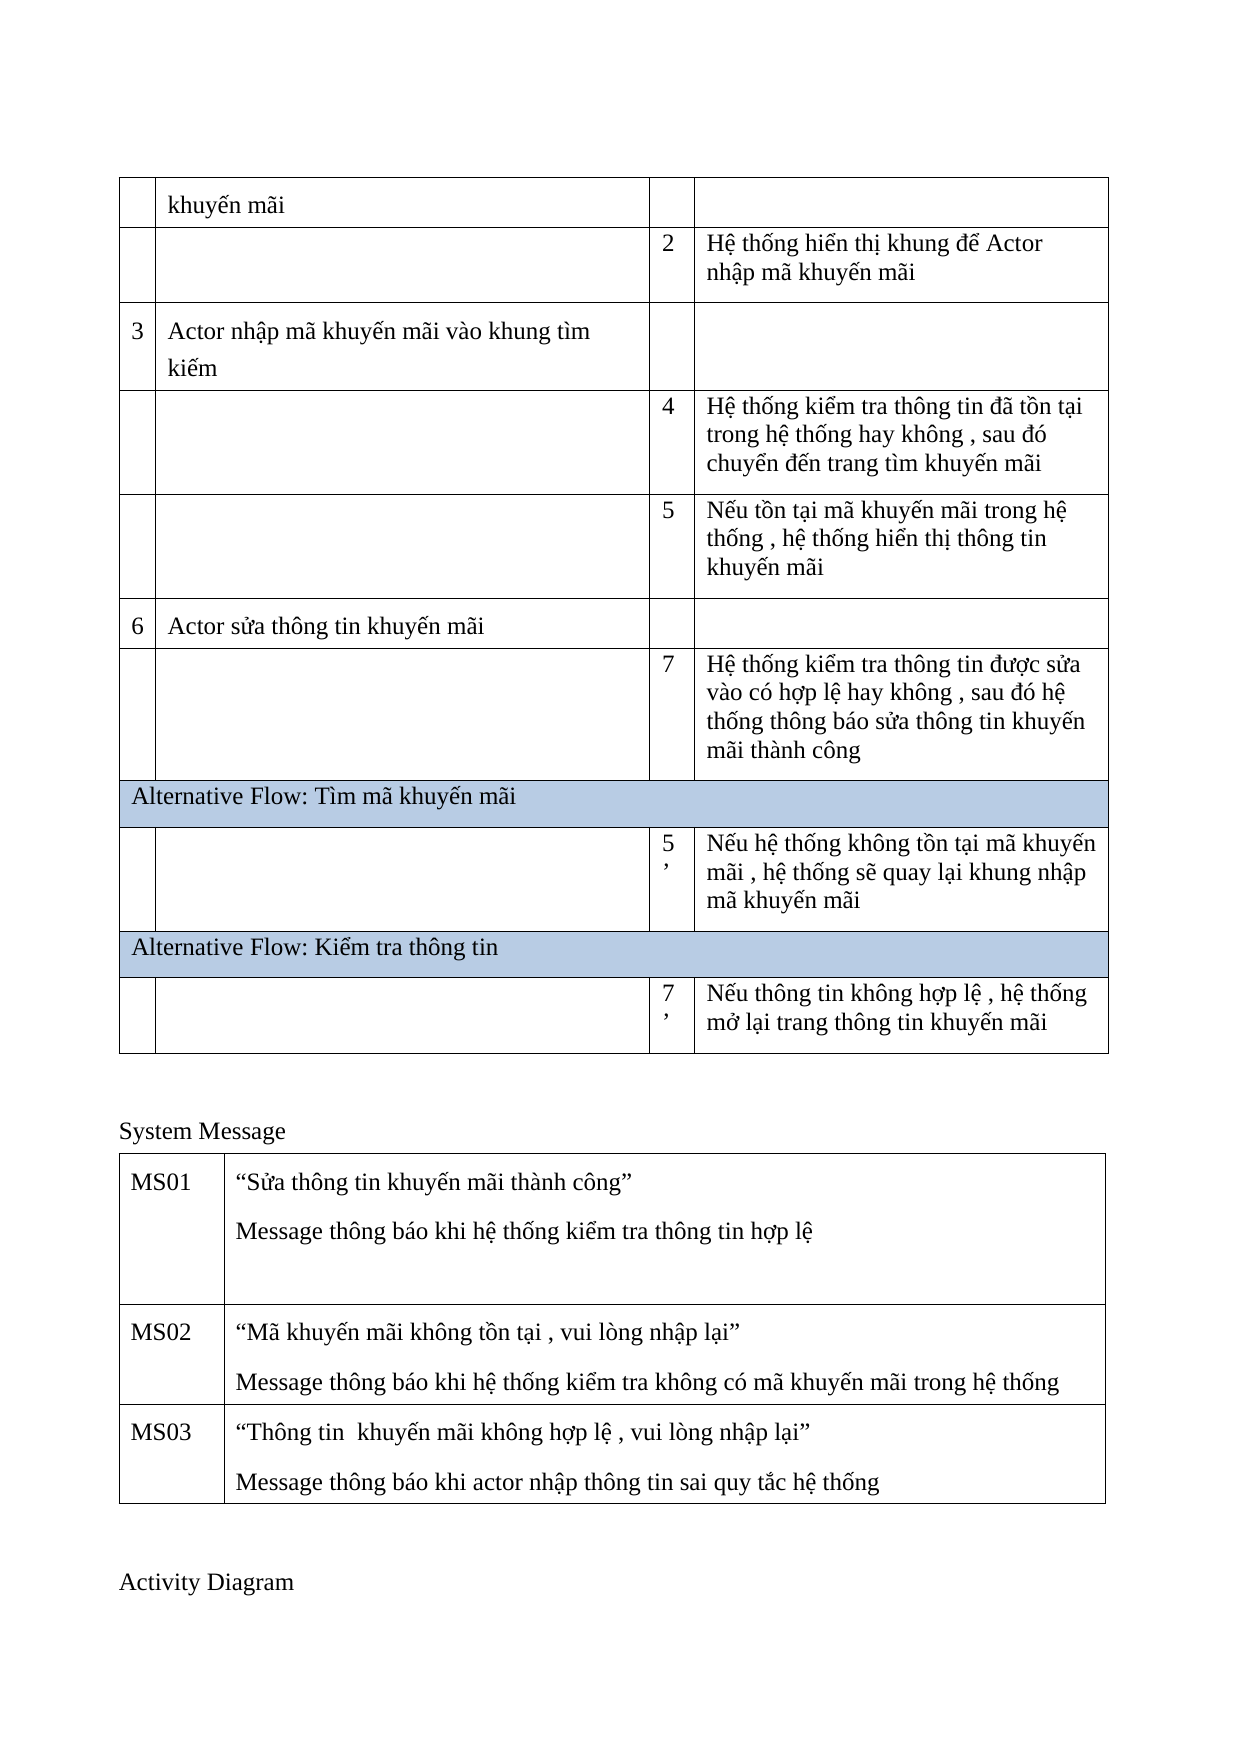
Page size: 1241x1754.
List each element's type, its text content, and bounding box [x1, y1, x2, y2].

table_cell Nếu hệ thống không tồn tại mã khuyến mãi , hệ thống sẽ quay lại khung nhập mã khuyến mãi [695, 828, 1108, 931]
table_header MS01 [120, 1154, 224, 1303]
table_cell [156, 978, 649, 1052]
table_cell 3 [120, 303, 155, 390]
table_cell Hệ thống hiển thị khung để Actor nhập mã khuyến mãi [695, 228, 1108, 302]
table_cell 5 [650, 495, 694, 598]
table_cell Hệ thống kiểm tra thông tin được sửa vào có hợp lệ hay không , sau đó hệ thống thông báo sửa thông tin khuyến mãi thành công [695, 649, 1108, 780]
table_cell [695, 599, 1108, 648]
table_cell [120, 228, 155, 302]
table_cell [695, 303, 1108, 390]
table_cell MS02 [120, 1305, 224, 1403]
table_cell Alternative Flow: Kiểm tra thông tin [120, 932, 1108, 977]
table_cell Nếu thông tin không hợp lệ , hệ thống mở lại trang thông tin khuyến mãi [695, 978, 1108, 1052]
text Activity Diagram [118, 1567, 1122, 1595]
table_cell 2 [650, 228, 694, 302]
table_cell [120, 649, 155, 780]
table_cell 5’ [650, 828, 694, 931]
table_cell [156, 649, 649, 780]
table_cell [156, 178, 649, 227]
table_cell [156, 495, 649, 598]
table_cell 6 [120, 599, 155, 648]
table_cell Nếu tồn tại mã khuyến mãi trong hệ thống , hệ thống hiển thị thông tin khuyến mãi [695, 495, 1108, 598]
table_cell Hệ thống kiểm tra thông tin đã tồn tại trong hệ thống hay không , sau đó chuyển đến trang tìm khuyến mãi [695, 391, 1108, 494]
table_cell [695, 178, 1108, 227]
table_cell [156, 391, 649, 494]
table_cell 7’ [650, 978, 694, 1052]
table_cell [156, 228, 649, 302]
table_cell 4 [650, 391, 694, 494]
table_cell [650, 178, 694, 227]
table_cell [120, 828, 155, 931]
table_cell 1 [120, 178, 155, 227]
table_cell [650, 303, 694, 390]
table_cell [120, 391, 155, 494]
table_cell [156, 828, 649, 931]
table_cell [650, 599, 694, 648]
table_cell 7 [650, 649, 694, 780]
table_cell [120, 978, 155, 1052]
table_cell [120, 495, 155, 598]
table_cell MS03 [120, 1405, 224, 1503]
table_cell Alternative Flow: Tìm mã khuyến mãi [120, 781, 1108, 827]
table_cell Actor sửa thông tin khuyến mãi [156, 599, 649, 648]
table_cell Actor nhập mã khuyến mãi vào khung tìm kiếm [156, 303, 649, 390]
text System Message [118, 1116, 1122, 1144]
table_cell “Mã khuyến mãi không tồn tại , vui lòng nhập lại” Message thông báo khi hệ thống kiểm tra không có mã khuyến mãi trong hệ thống [225, 1305, 1105, 1403]
table_cell “Thông tin khuyến mãi không hợp lệ , vui lòng nhập lại” Message thông báo khi actor nhập thông tin sai quy tắc hệ thống [225, 1405, 1105, 1503]
table_header “Sửa thông tin khuyến mãi thành công” Message thông báo khi hệ thống kiểm tra thông tin hợp lệ [225, 1154, 1105, 1303]
